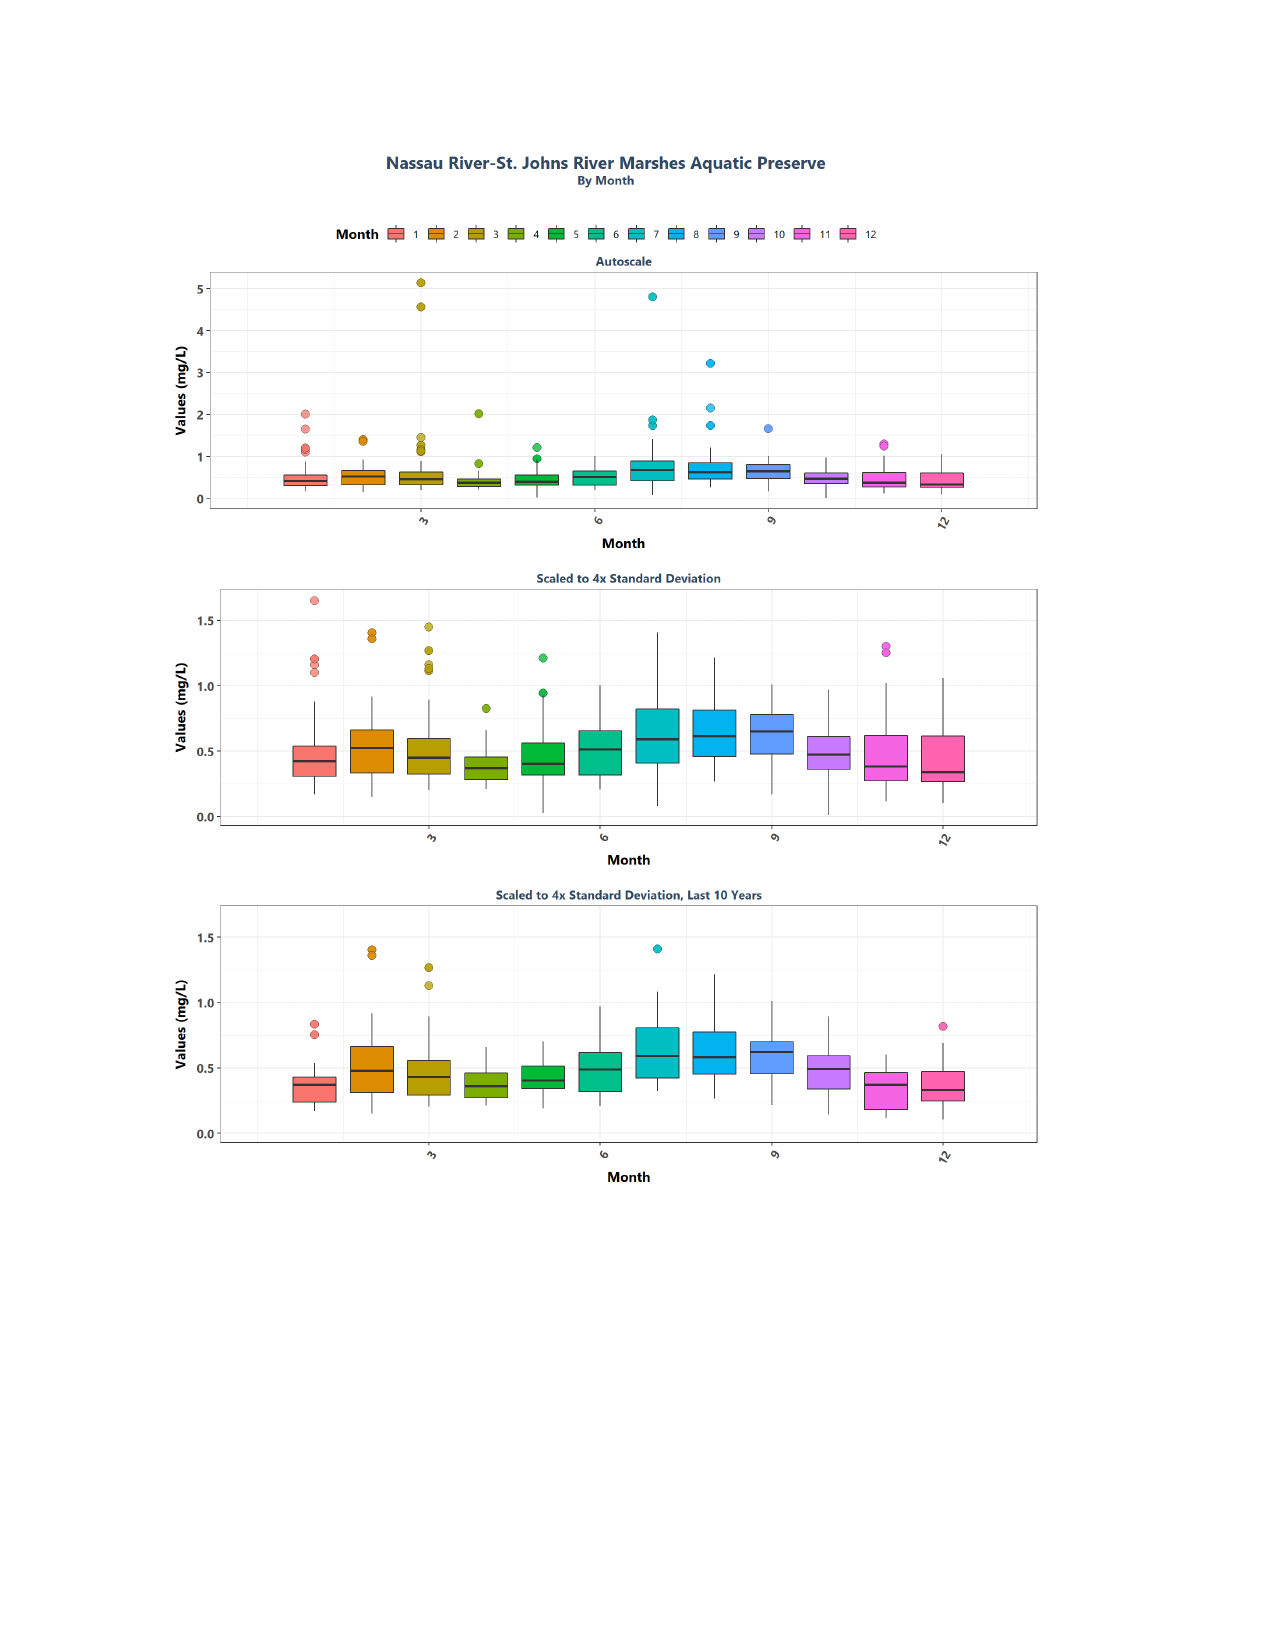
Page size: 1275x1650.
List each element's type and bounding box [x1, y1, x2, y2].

picture [168, 150, 1044, 1200]
